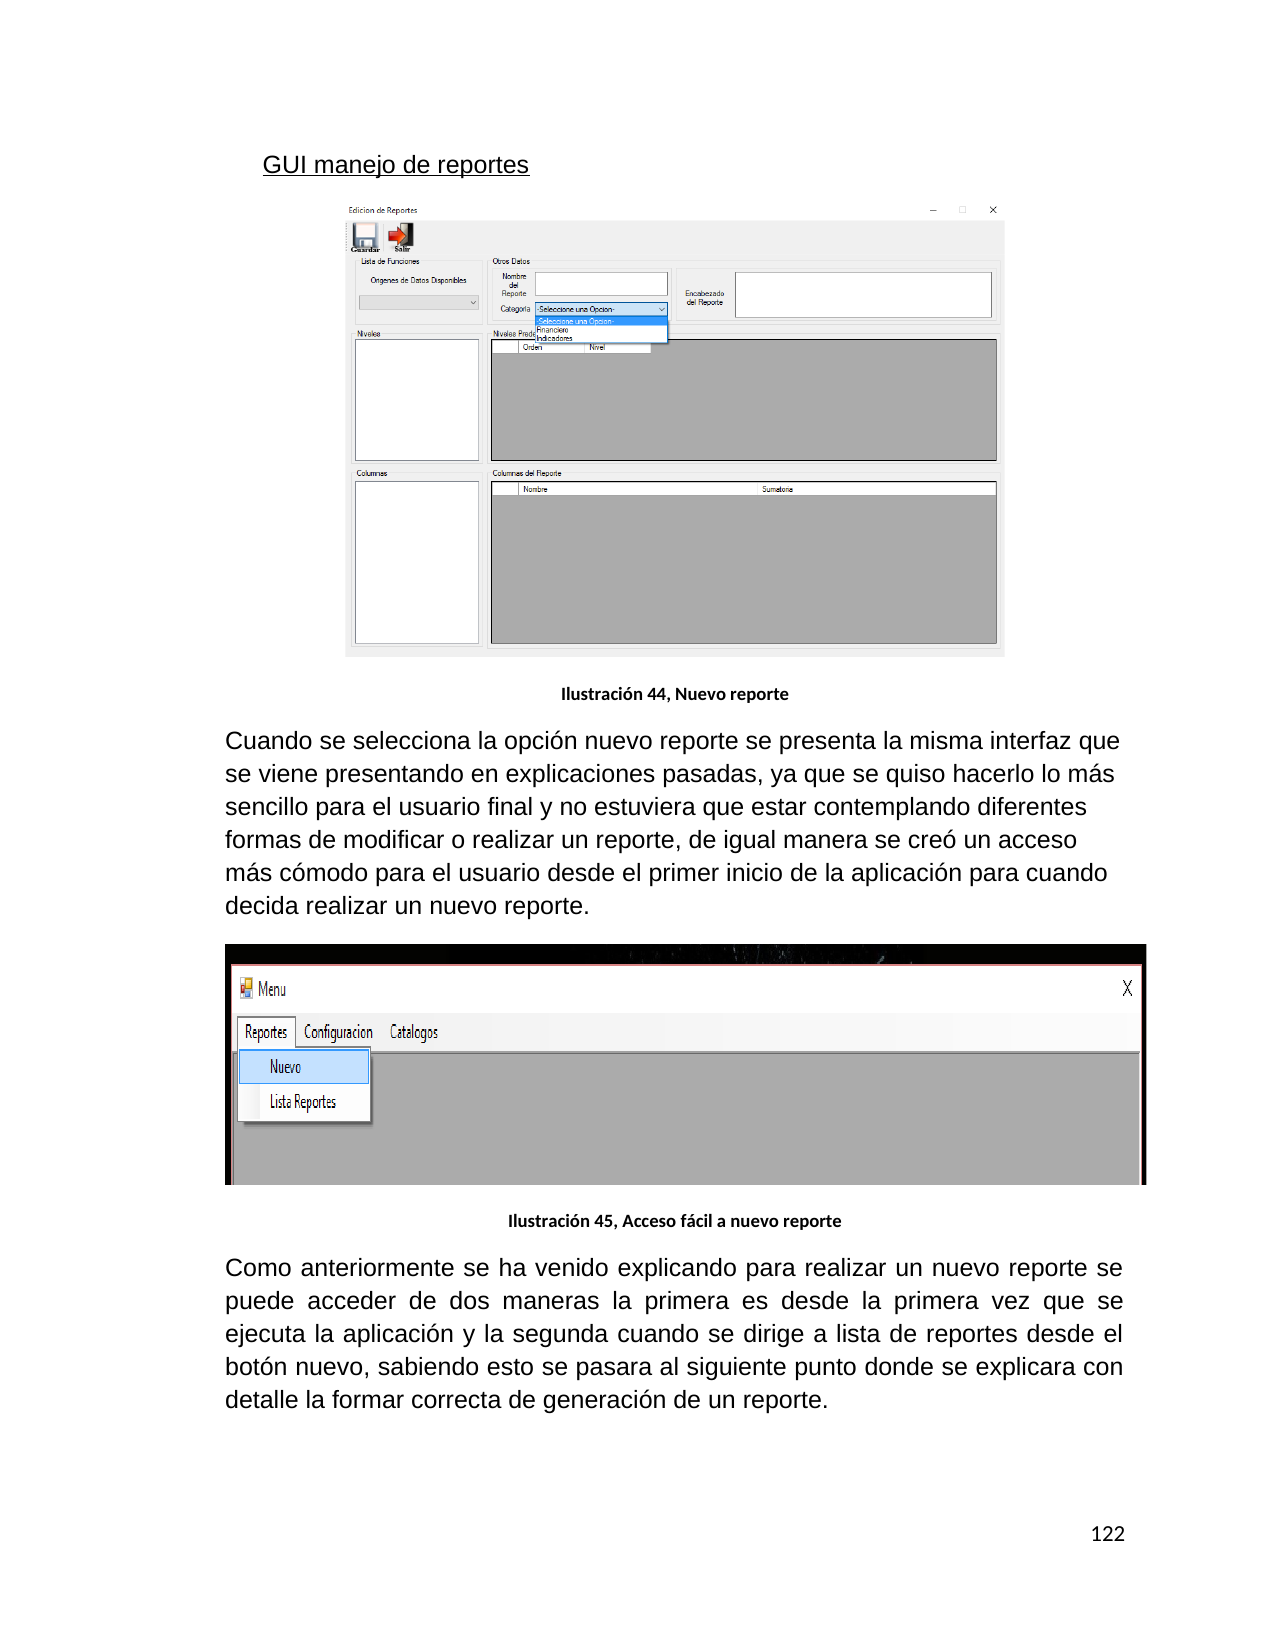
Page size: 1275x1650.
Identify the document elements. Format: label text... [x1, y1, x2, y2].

picture [345, 203, 1005, 657]
text Ilustración 45, Acceso fácil a nuevo reporte [225, 1209, 1125, 1232]
text Cuando se selecciona la opción nuevo reporte se presenta la misma interfaz que se viene presentando en explicaciones pasadas, ya que se quiso hacerlo lo más sencillo para el usuario final y no estuviera que estar contemplando diferentes formas de modificar o realizar un reporte, de igual manera se creó un acceso más cómodo para el usuario desde el primer inicio de la aplicación para cuando decida realizar un nuevo reporte. [225, 726, 1125, 919]
text Como anteriormente se ha venido explicando para realizar un nuevo reporte se puede acceder de dos maneras la primera es desde la primera vez que se ejecuta la aplicación y la segunda cuando se dirige a lista de reportes desde el botón nuevo, sabiendo esto se pasara al siguiente punto donde se explicara con detalle la formar correcta de generación de un reporte. [225, 1253, 1125, 1414]
picture [225, 944, 1147, 1185]
text Ilustración 44, Nuevo reporte [225, 682, 1125, 705]
text GUI manejo de reportes [262, 150, 1125, 179]
